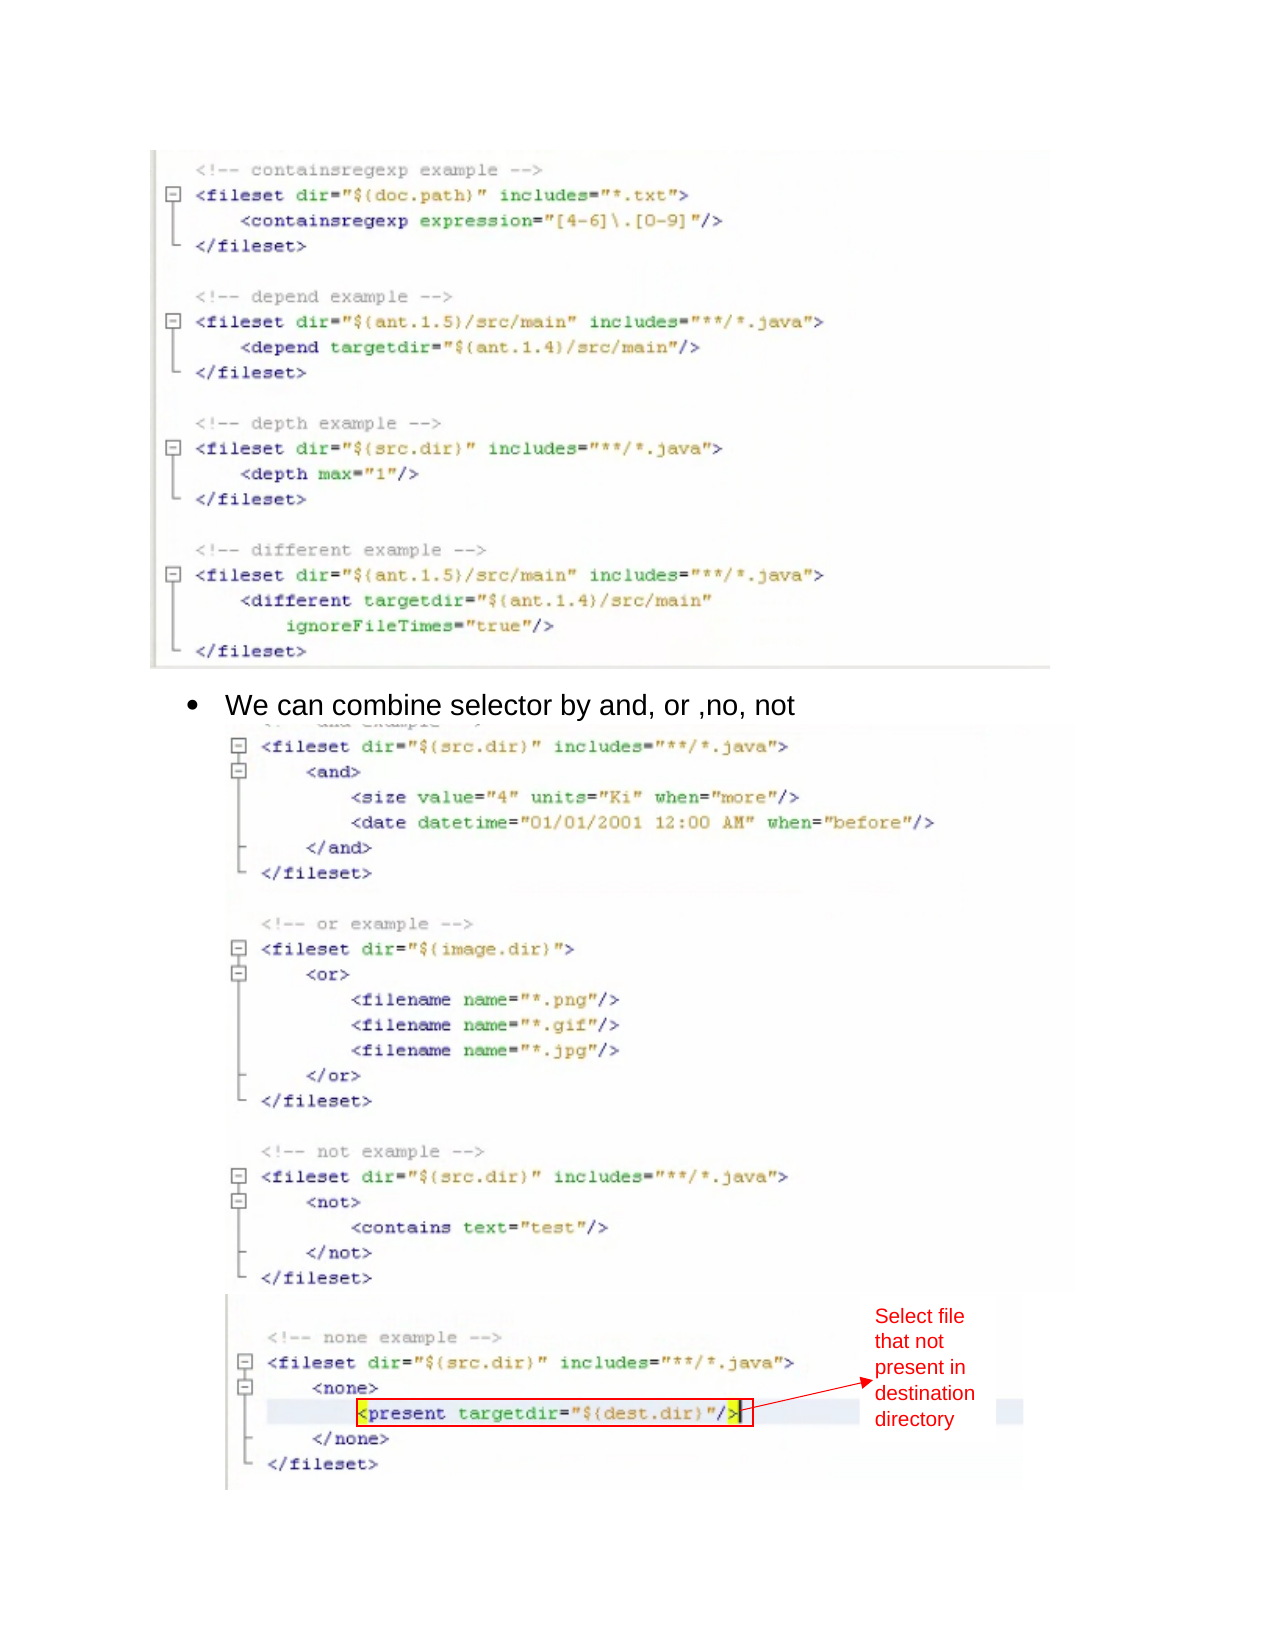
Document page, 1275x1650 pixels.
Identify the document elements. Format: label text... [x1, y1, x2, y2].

picture [225, 1294, 1024, 1490]
picture [150, 150, 1050, 669]
picture [225, 724, 1075, 1292]
list We can combine selector by and, or ,no, not [187, 688, 1125, 722]
